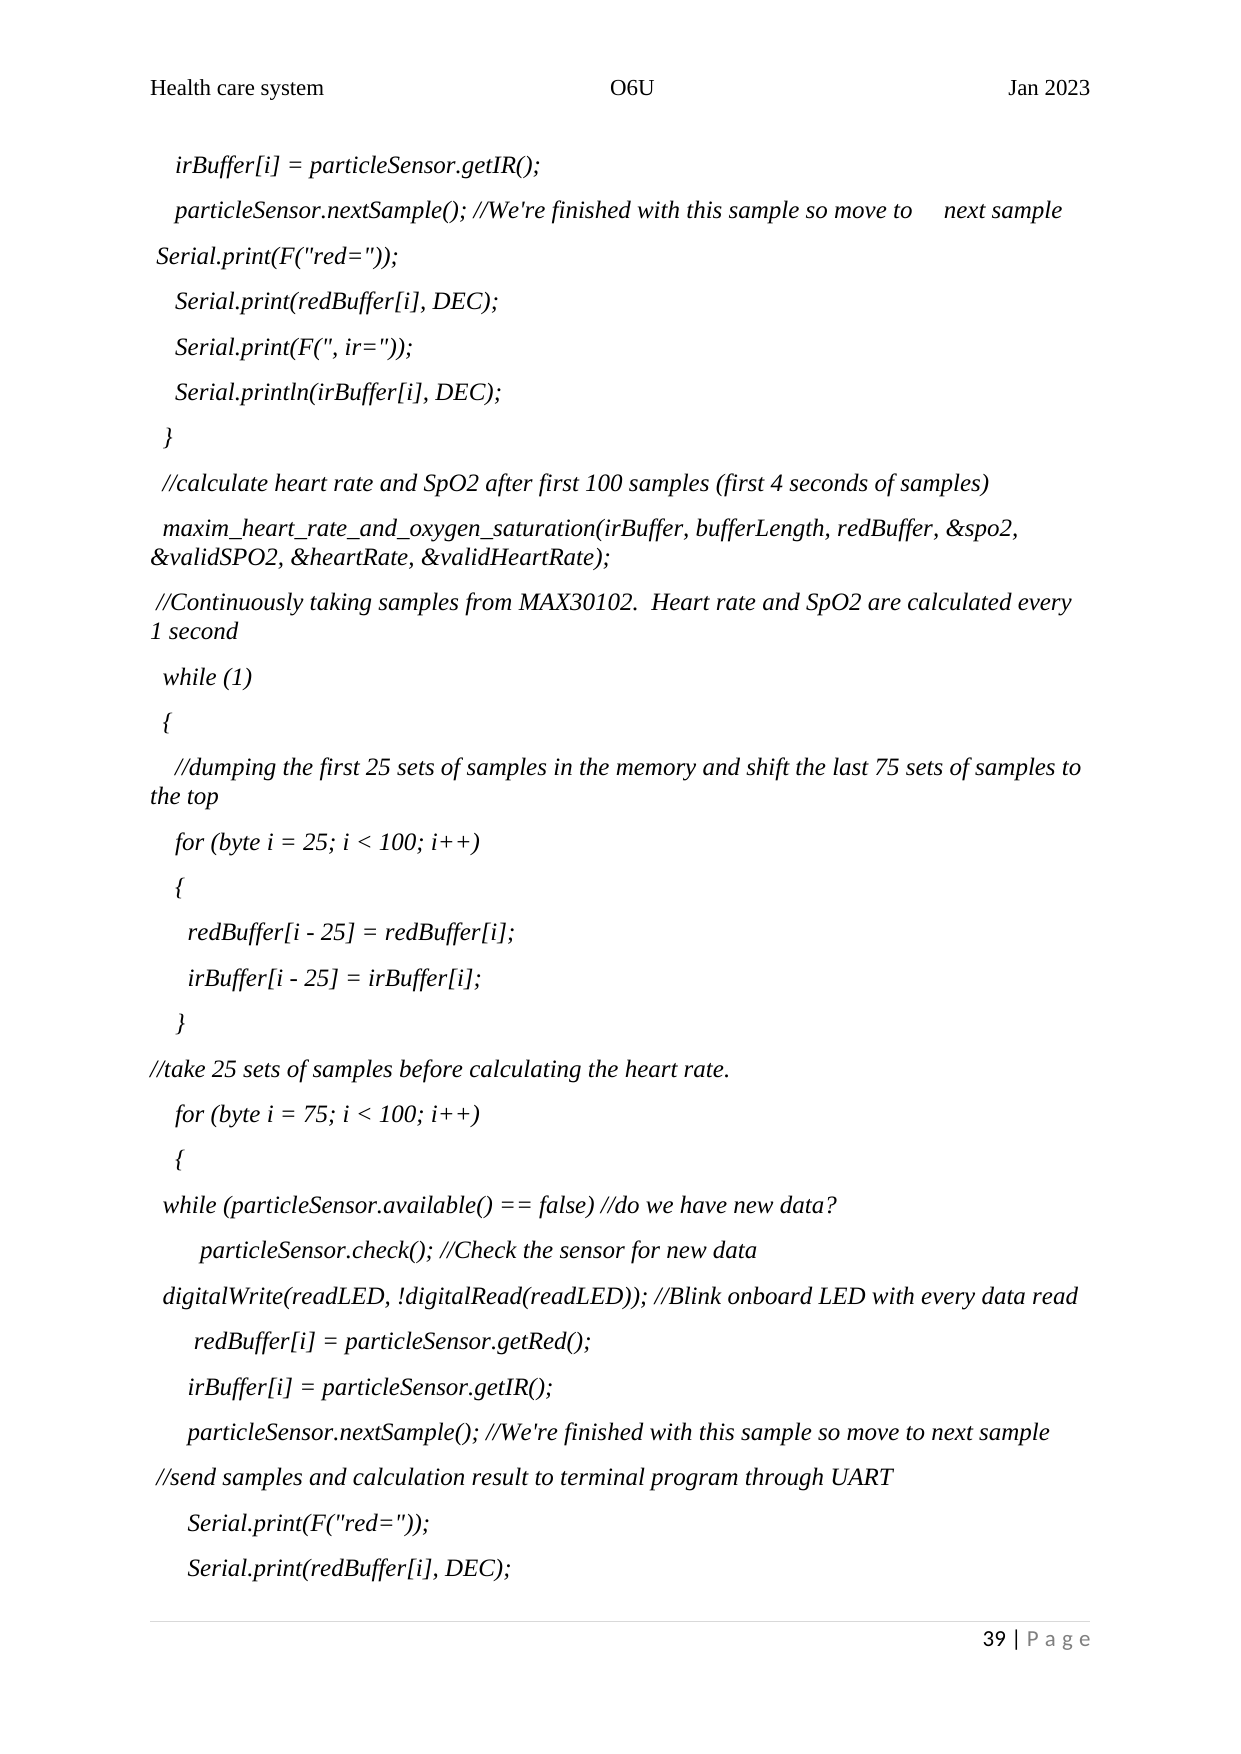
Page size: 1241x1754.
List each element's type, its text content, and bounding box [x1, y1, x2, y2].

text maxim_heart_rate_and_oxygen_saturation(irBuffer, bufferLength, redBuffer, &spo2, &validSPO2, &heartRate, &validHeartRate); [150, 513, 1090, 571]
text Serial.print(redBuffer[i], DEC); [150, 1553, 1090, 1582]
text } [150, 422, 1090, 451]
text //take 25 sets of samples before calculating the heart rate. [150, 1054, 1090, 1082]
text Serial.print(F("red=")); [150, 1508, 1090, 1537]
text irBuffer[i] = particleSensor.getIR(); [150, 150, 1090, 179]
text Serial.print(F(", ir=")); [150, 332, 1090, 360]
text { [150, 872, 1090, 901]
text while (particleSensor.available() == false) //do we have new data? [150, 1190, 1090, 1219]
text //send samples and calculation result to terminal program through UART [150, 1462, 1090, 1491]
text { [150, 1144, 1090, 1173]
text Serial.print(F("red=")); [150, 241, 1090, 269]
text digitalWrite(readLED, !digitalRead(readLED)); //Blink onboard LED with every data read [150, 1281, 1090, 1309]
text Serial.println(irBuffer[i], DEC); [150, 377, 1090, 406]
text particleSensor.nextSample(); //We're finished with this sample so move to next sample [150, 1417, 1090, 1446]
text } [150, 1008, 1090, 1037]
text { [150, 707, 1090, 736]
text while (1) [150, 662, 1090, 690]
text irBuffer[i] = particleSensor.getIR(); [150, 1372, 1090, 1400]
text for (byte i = 75; i < 100; i++) [150, 1099, 1090, 1128]
text irBuffer[i - 25] = irBuffer[i]; [150, 963, 1090, 992]
text particleSensor.nextSample(); //We're finished with this sample so move to next sample [150, 195, 1090, 224]
text //Continuously taking samples from MAX30102. Heart rate and SpO2 are calculated every 1 second [150, 587, 1090, 645]
text for (byte i = 25; i < 100; i++) [150, 827, 1090, 855]
text redBuffer[i] = particleSensor.getRed(); [150, 1326, 1090, 1355]
text particleSensor.check(); //Check the sensor for new data [150, 1235, 1090, 1264]
text //dumping the first 25 sets of samples in the memory and shift the last 75 sets of samples to the top [150, 752, 1090, 810]
text redBuffer[i - 25] = redBuffer[i]; [150, 917, 1090, 946]
text //calculate heart rate and SpO2 after first 100 samples (first 4 seconds of samples) [150, 468, 1090, 497]
text Serial.print(redBuffer[i], DEC); [150, 286, 1090, 315]
